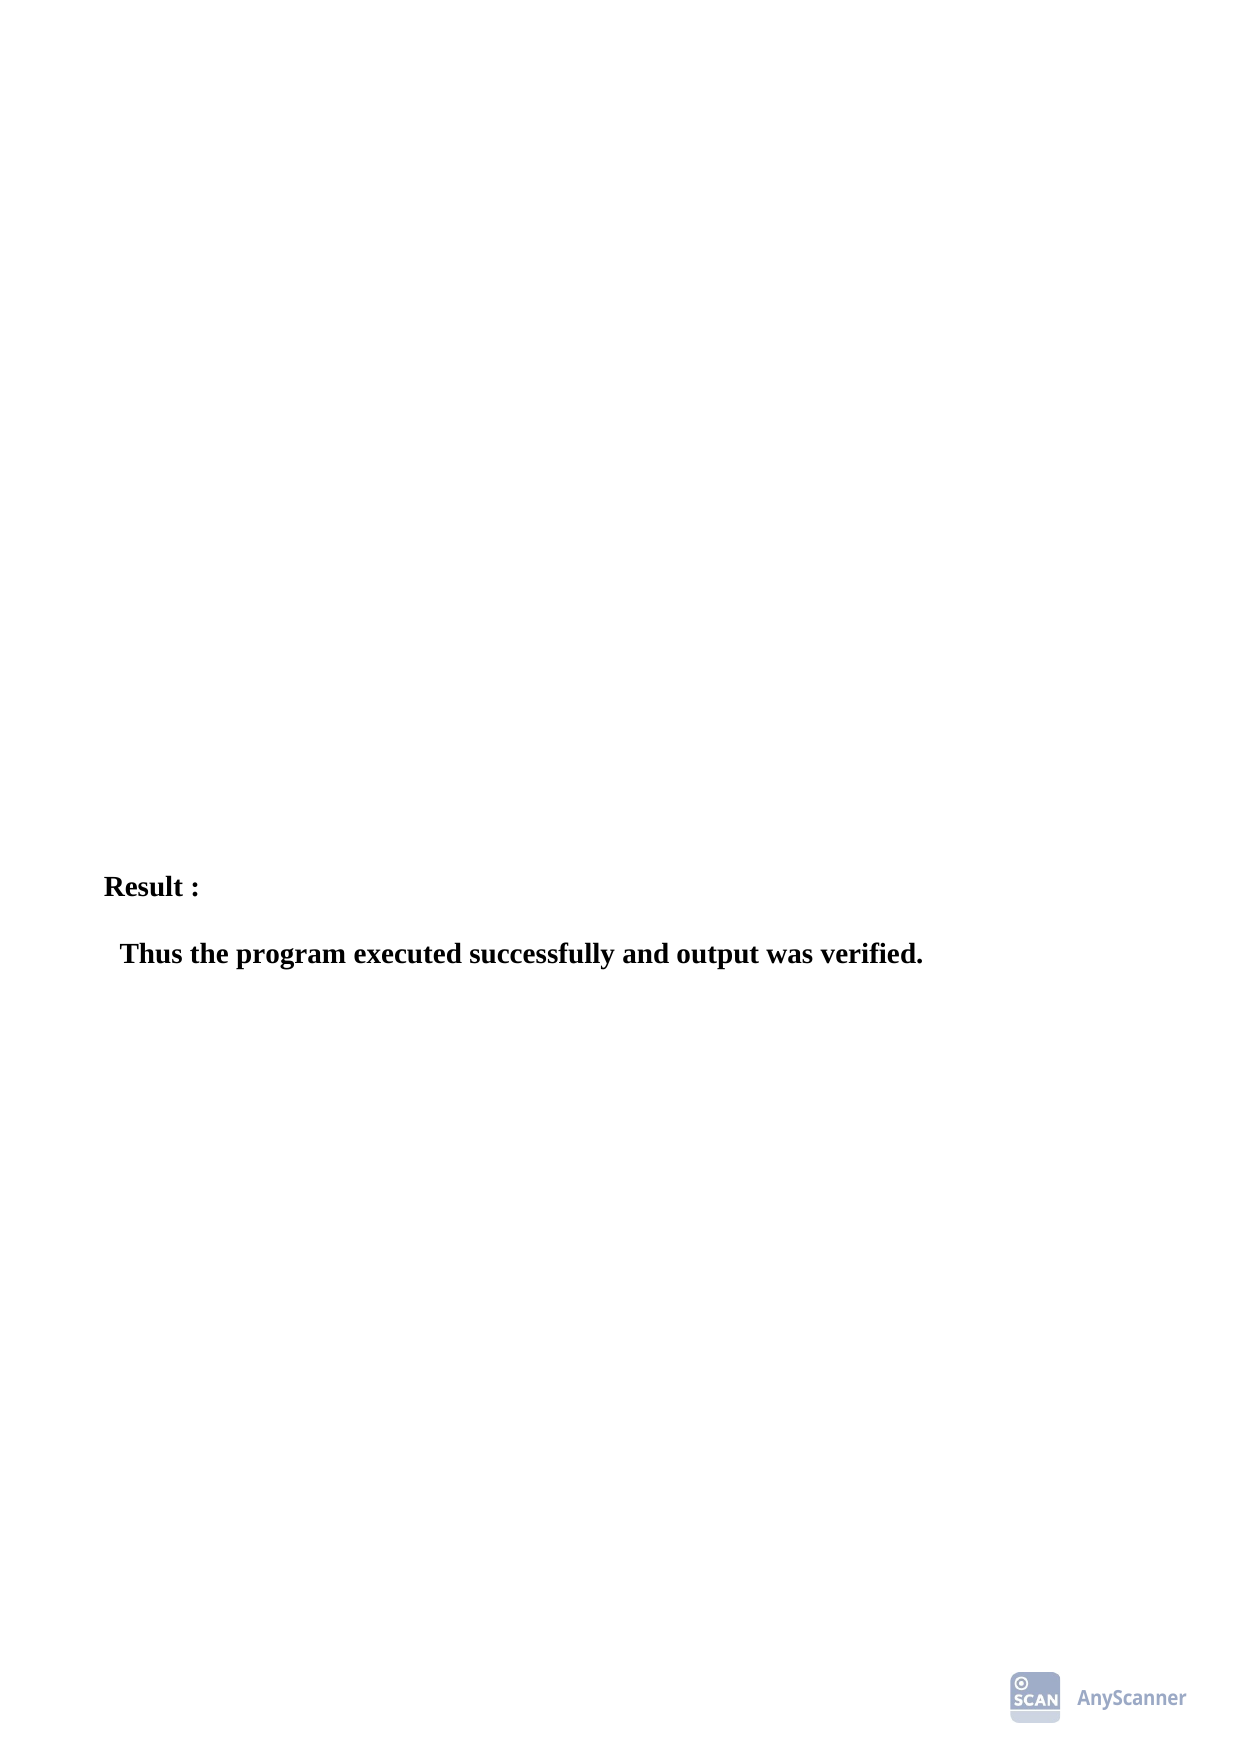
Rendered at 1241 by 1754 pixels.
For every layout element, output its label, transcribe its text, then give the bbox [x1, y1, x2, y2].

picture [1010, 1672, 1061, 1723]
text Result : [103, 869, 1181, 902]
text Thus the program executed successfully and output was verified. [103, 936, 1181, 969]
